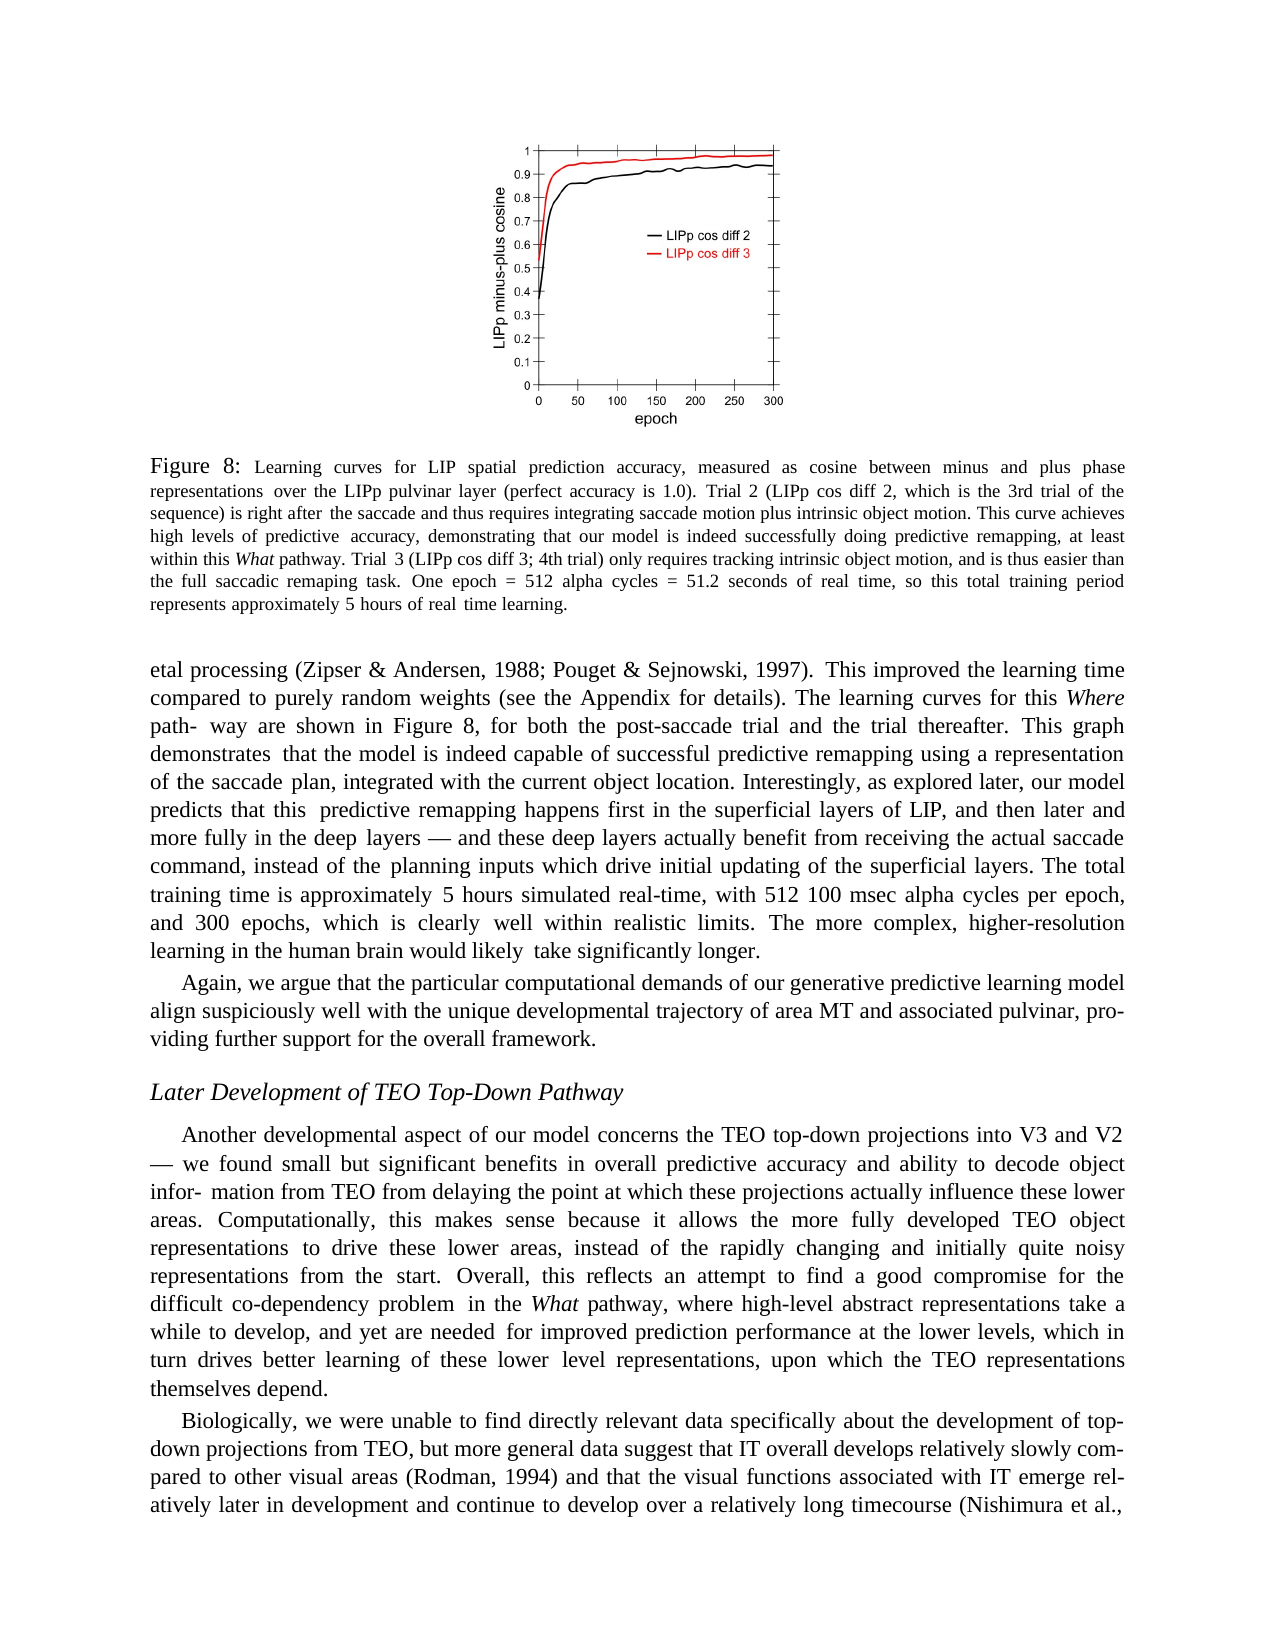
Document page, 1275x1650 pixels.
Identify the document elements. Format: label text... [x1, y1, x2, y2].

text Biologically, we were unable to find directly relevant data specifically about the development of top- down projections from TEO, but more general data suggest that IT overall develops relatively slowly com- pared to other visual areas (Rodman, 1994) and that the visual functions associated with IT emerge rel- atively later in development and continue to develop over a relatively long timecourse (Nishimura et al., [150, 1407, 1125, 1518]
text Another developmental aspect of our model concerns the TEO top-down projections into V3 and V2 [181, 1121, 1137, 1148]
text etal processing (Zipser & Andersen, 1988; Pouget & Sejnowski, 1997). This improved the learning time compared to purely random weights (see the Appendix for details). The learning curves for this Where path- way are shown in Figure 8, for both the post-saccade trial and the trial thereafter. This graph demonstrates that the model is indeed capable of successful predictive remapping using a representation of the saccade plan, integrated with the current object location. Interestingly, as explored later, our model predicts that this predictive remapping happens first in the superficial layers of LIP, and then later and more fully in the deep layers — and these deep layers actually benefit from receiving the actual saccade command, instead of the planning inputs which drive initial updating of the superficial layers. The total training time is approximately 5 hours simulated real-time, with 512 100 msec alpha cycles per epoch, and 300 epochs, which is clearly well within realistic limits. The more complex, higher-resolution learning in the human brain would likely take significantly longer. [150, 656, 1125, 963]
picture [487, 137, 788, 431]
subtitle Later Development of TEO Top-Down Pathway [150, 1077, 1137, 1106]
text Figure 8: Learning curves for LIP spatial prediction accuracy, measured as cosine between minus and plus phase representations over the LIPp pulvinar layer (perfect accuracy is 1.0). Trial 2 (LIPp cos diff 2, which is the 3rd trial of the sequence) is right after the saccade and thus requires integrating saccade motion plus intrinsic object motion. This curve achieves high levels of predictive accuracy, demonstrating that our model is indeed successfully doing predictive remapping, at least within this What pathway. Trial 3 (LIPp cos diff 3; 4th trial) only requires tracking intrinsic object motion, and is thus easier than the full saccadic remaping task. One epoch = 512 alpha cycles = 51.2 seconds of real time, so this total training period represents approximately 5 hours of real time learning. [150, 452, 1125, 614]
text — we found small but significant benefits in overall predictive accuracy and ability to decode object infor- mation from TEO from delaying the point at which these projections actually influence these lower areas. Computationally, this makes sense because it allows the more fully developed TEO object representations to drive these lower areas, instead of the rapidly changing and initially quite noisy representations from the start. Overall, this reflects an attempt to find a good compromise for the difficult co-dependency problem in the What pathway, where high-level abstract representations take a while to develop, and yet are needed for improved prediction performance at the lower levels, which in turn drives better learning of these lower level representations, upon which the TEO representations themselves depend. [150, 1149, 1125, 1401]
text Again, we argue that the particular computational demands of our generative predictive learning model align suspiciously well with the unique developmental trajectory of area MT and associated pulvinar, pro- viding further support for the overall framework. [150, 969, 1125, 1052]
